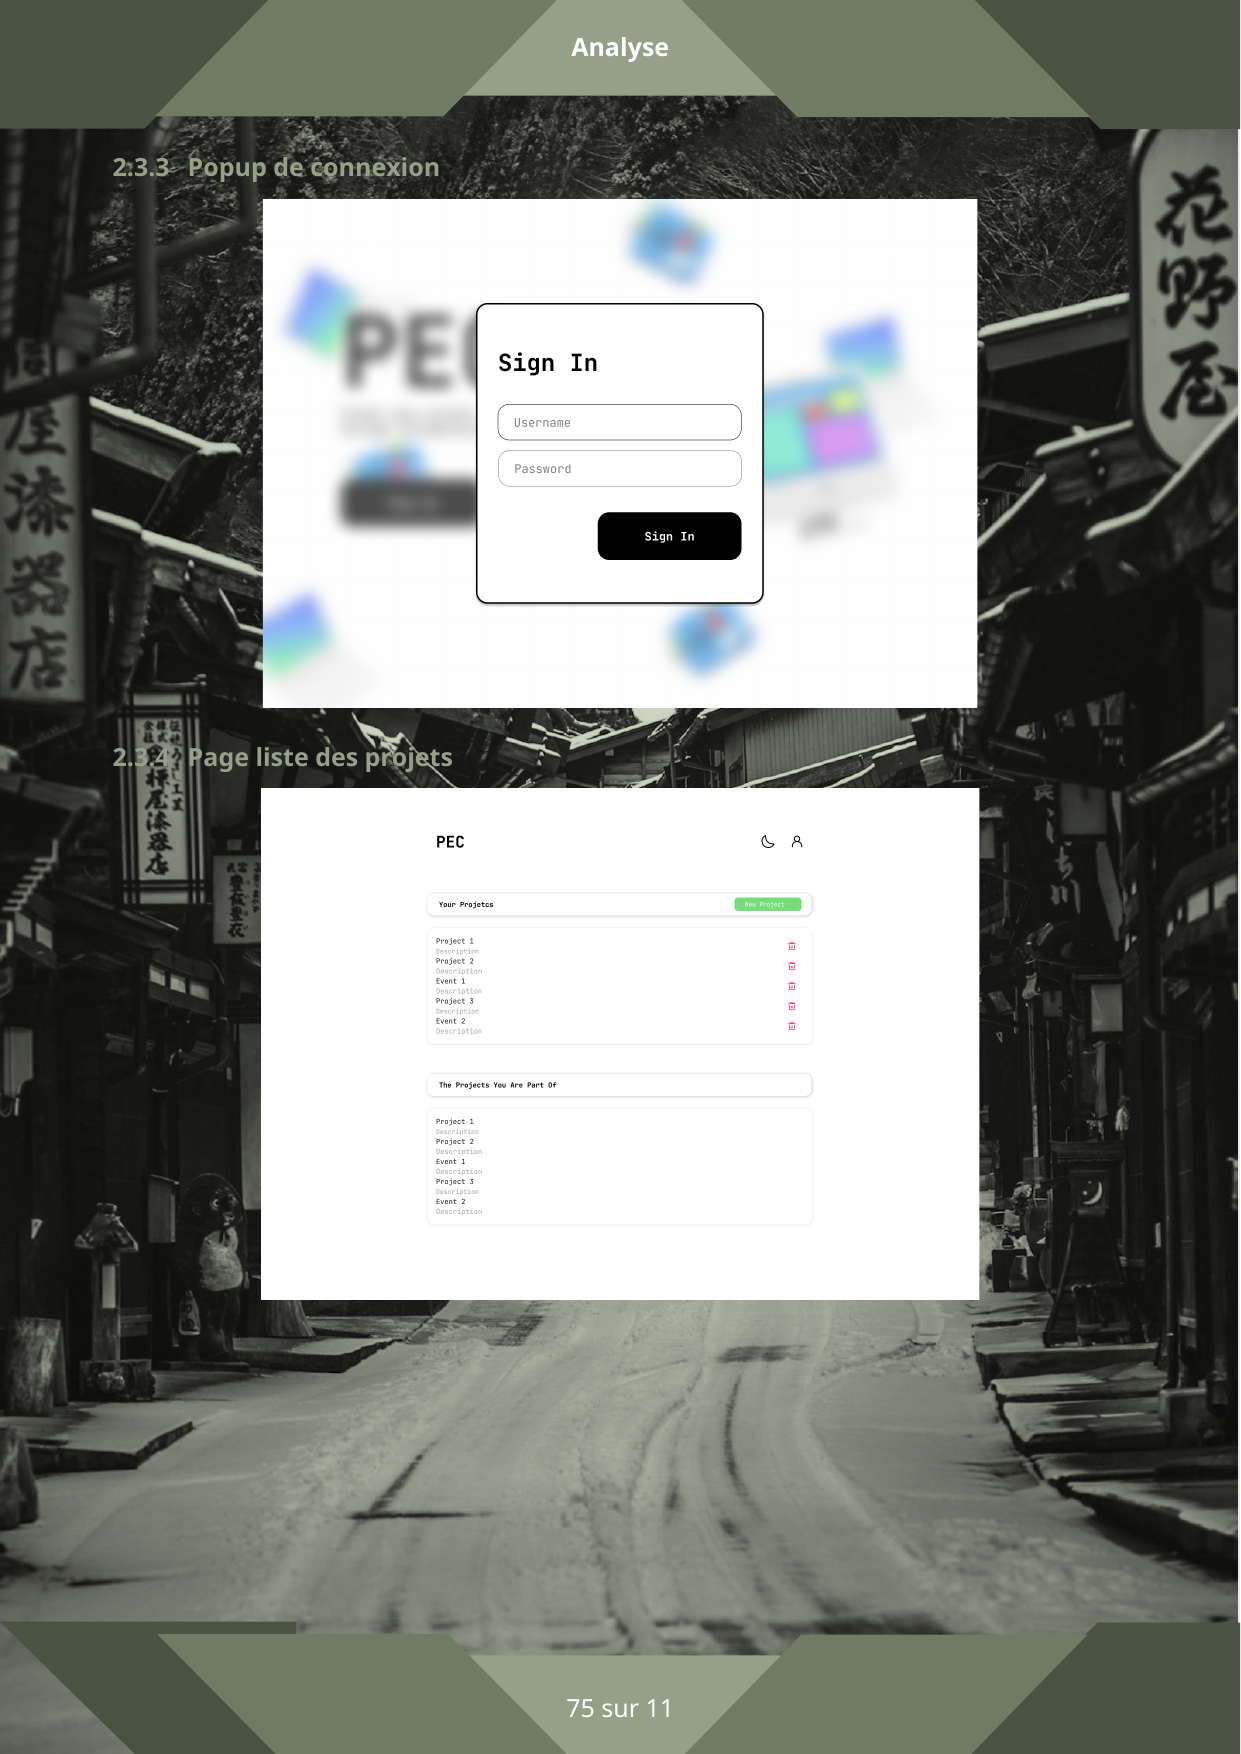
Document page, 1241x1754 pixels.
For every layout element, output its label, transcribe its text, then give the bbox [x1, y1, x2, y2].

picture [245, 199, 995, 732]
subtitle Popup de connexion [112, 764, 1128, 798]
picture [262, 812, 978, 1321]
subtitle Popup d’inscription [112, 150, 1128, 184]
